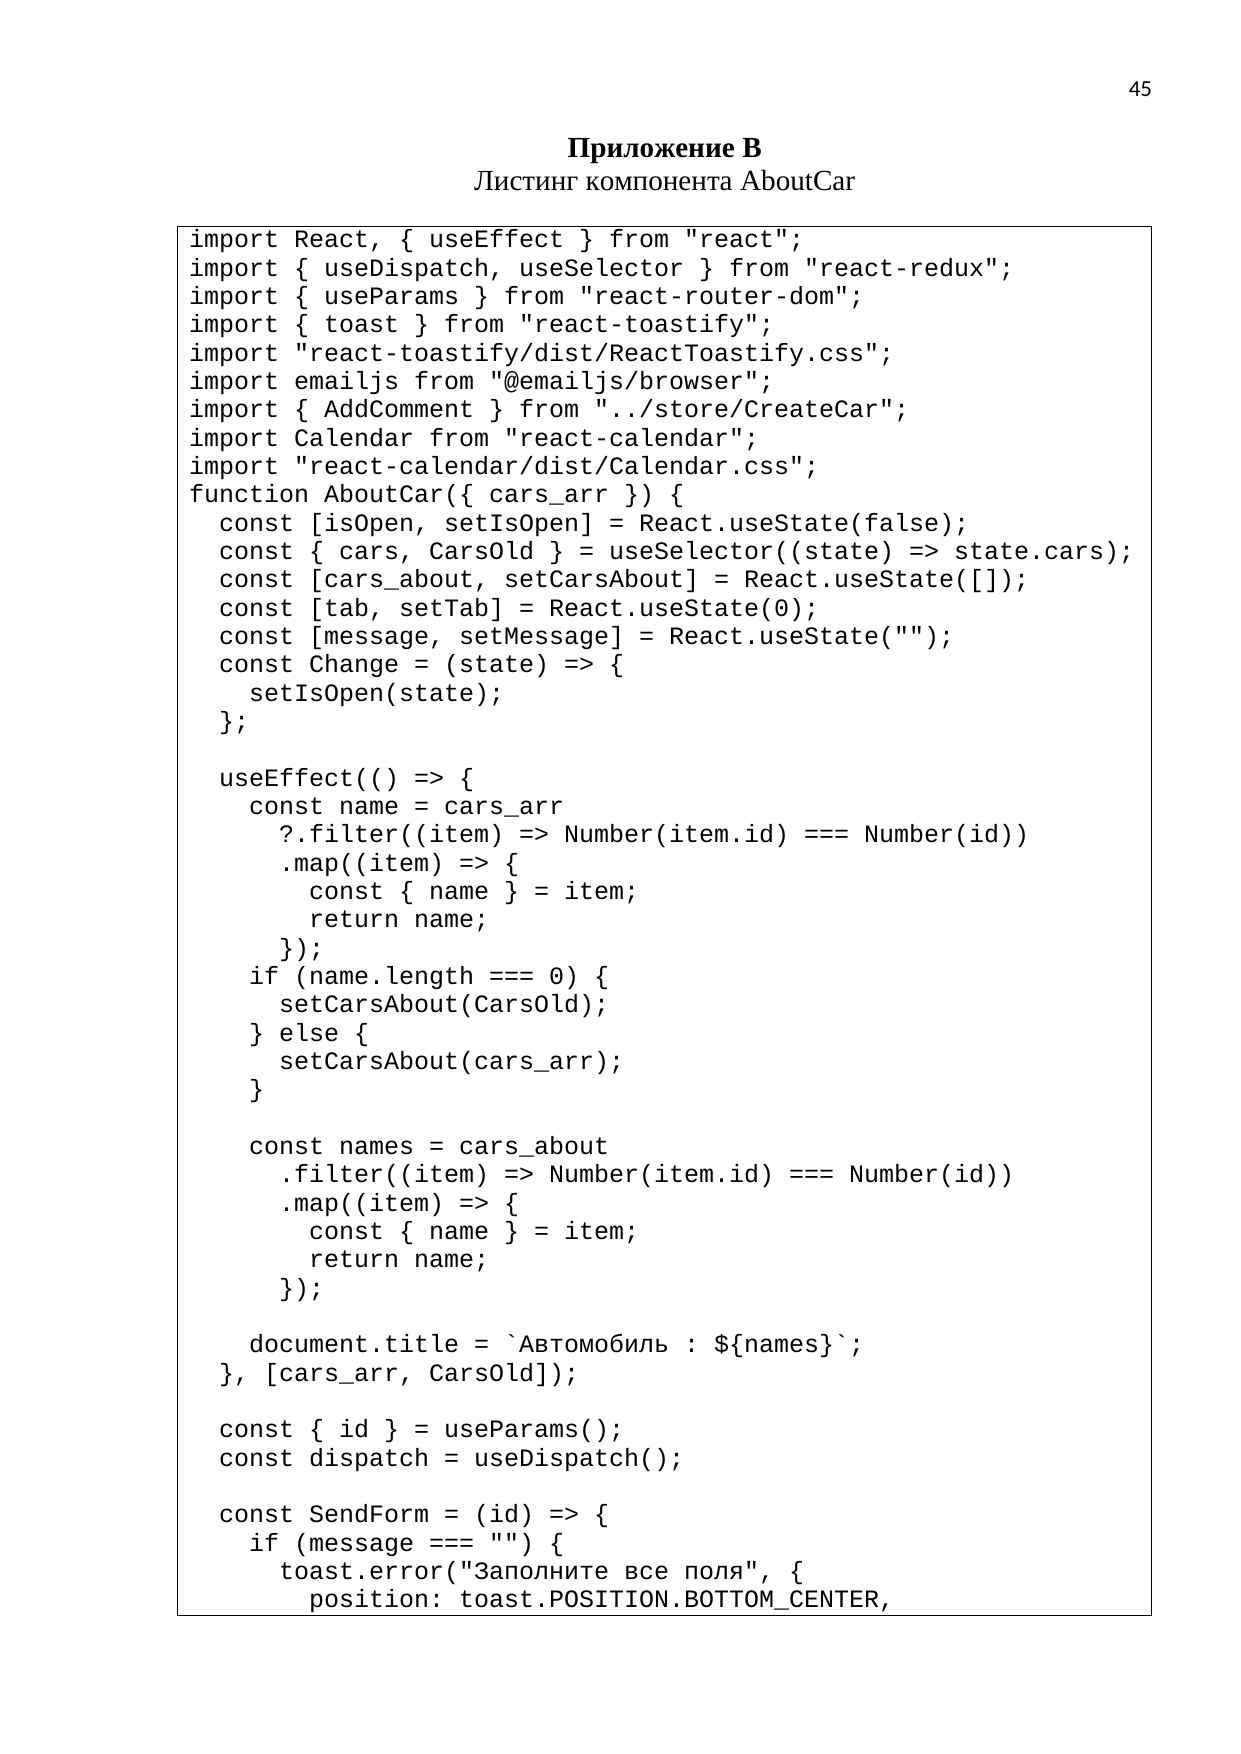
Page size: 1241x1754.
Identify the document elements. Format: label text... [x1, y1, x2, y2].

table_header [178, 227, 1151, 1615]
text Листинг компонента AboutCar [177, 163, 1152, 197]
subtitle Приложение B [177, 130, 1152, 163]
